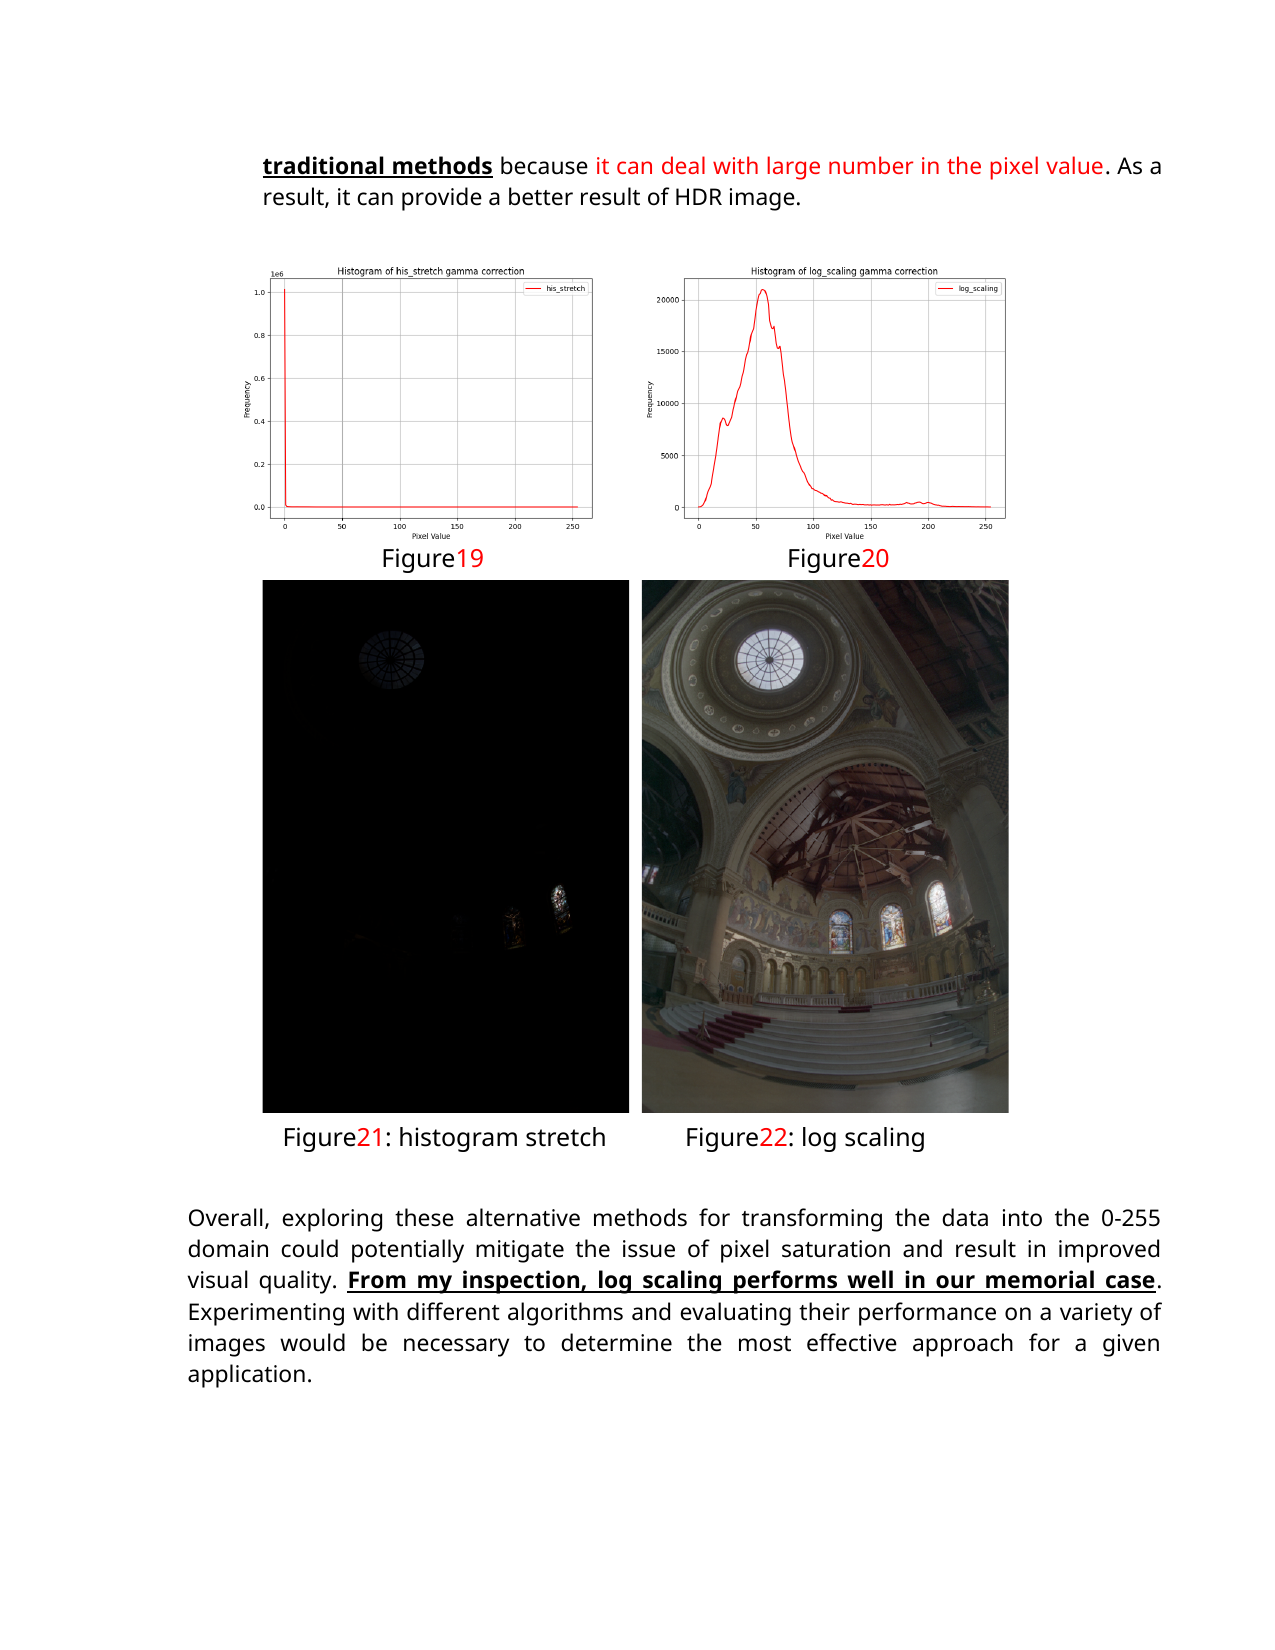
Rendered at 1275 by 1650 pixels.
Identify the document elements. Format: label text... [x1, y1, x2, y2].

text Overall, exploring these alternative methods for transforming the data into the 0-255 domain could potentially mitigate the issue of pixel saturation and result in improved visual quality. From my inspection, log scaling performs well in our memorial case. Experimenting with different algorithms and evaluating their performance on a variety of images would be necessary to determine the most effective approach for a given application. [187, 1233, 1162, 1421]
picture [218, 272, 1046, 583]
picture [641, 612, 1009, 1144]
picture [262, 612, 630, 1144]
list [225, 150, 1162, 244]
